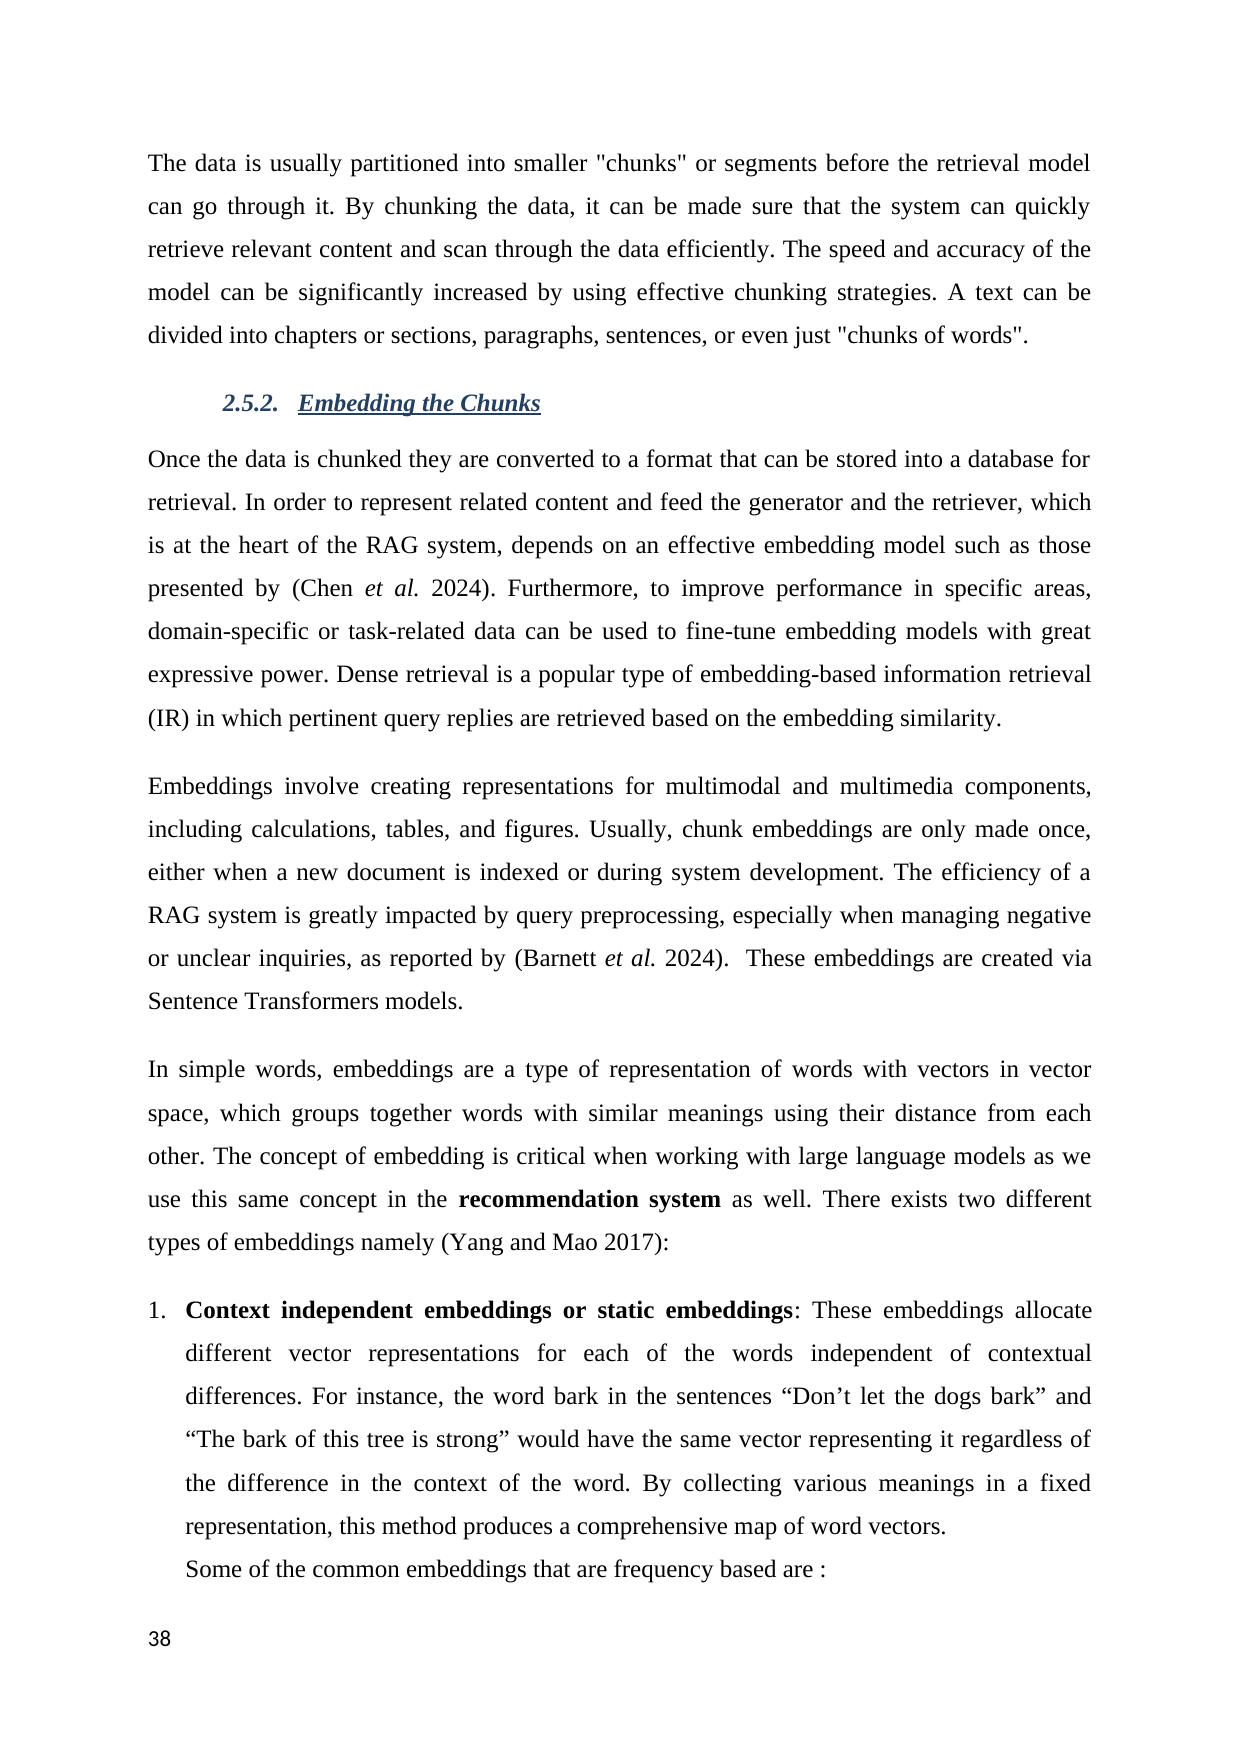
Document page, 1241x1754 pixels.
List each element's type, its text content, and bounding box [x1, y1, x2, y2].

text In simple words, embeddings are a type of representation of words with vectors in vector space, which groups together words with similar meanings using their distance from each other. The concept of embedding is critical when working with large language models as we use this same concept in the recommendation system as well. There exists two different types of embeddings namely (Yang and Mao 2017): [148, 1054, 1092, 1256]
text The data is usually partitioned into smaller "chunks" or segments before the retrieval model can go through it. By chunking the data, it can be made sure that the system can quickly retrieve relevant content and scan through the data efficiently. The speed and accuracy of the model can be significantly increased by using effective chunking strategies. A text can be divided into chapters or sections, paragraphs, sentences, or even just "chunks of words". [148, 148, 1092, 349]
text Once the data is chunked they are converted to a format that can be stored into a database for retrieval. In order to represent related content and feed the generator and the retriever, which is at the heart of the RAG system, depends on an effective embedding model such as those presented by (Chen et al. 2024). Furthermore, to improve performance in specific areas, domain-specific or task-related data can be used to fine-tune embedding models with great expressive power. Dense retrieval is a popular type of embedding-based information retrieval (IR) in which pertinent query replies are retrieved based on the embedding similarity. [148, 444, 1092, 731]
subtitle Embedding the Chunks [223, 388, 1092, 417]
text Some of the common embeddings that are frequency based are : [185, 1554, 1092, 1583]
text Embeddings involve creating representations for multimodal and multimedia components, including calculations, tables, and figures. Usually, chunk embeddings are only made once, either when a new document is indexed or during system development. The efficiency of a RAG system is greatly impacted by query preprocessing, especially when managing negative or unclear inquiries, as reported by (Barnett et al. 2024). These embeddings are created via Sentence Transformers models. [148, 771, 1092, 1015]
list Context independent embeddings or static embeddings: These embeddings allocate different vector representations for each of the words independent of contextual differences. For instance, the word bark in the sentences “Don’t let the dogs bark” and “The bark of this tree is strong” would have the same vector representing it regardless of the difference in the context of the word. By collecting various meanings in a fixed representation, this method produces a comprehensive map of word vectors. [148, 1295, 1092, 1539]
